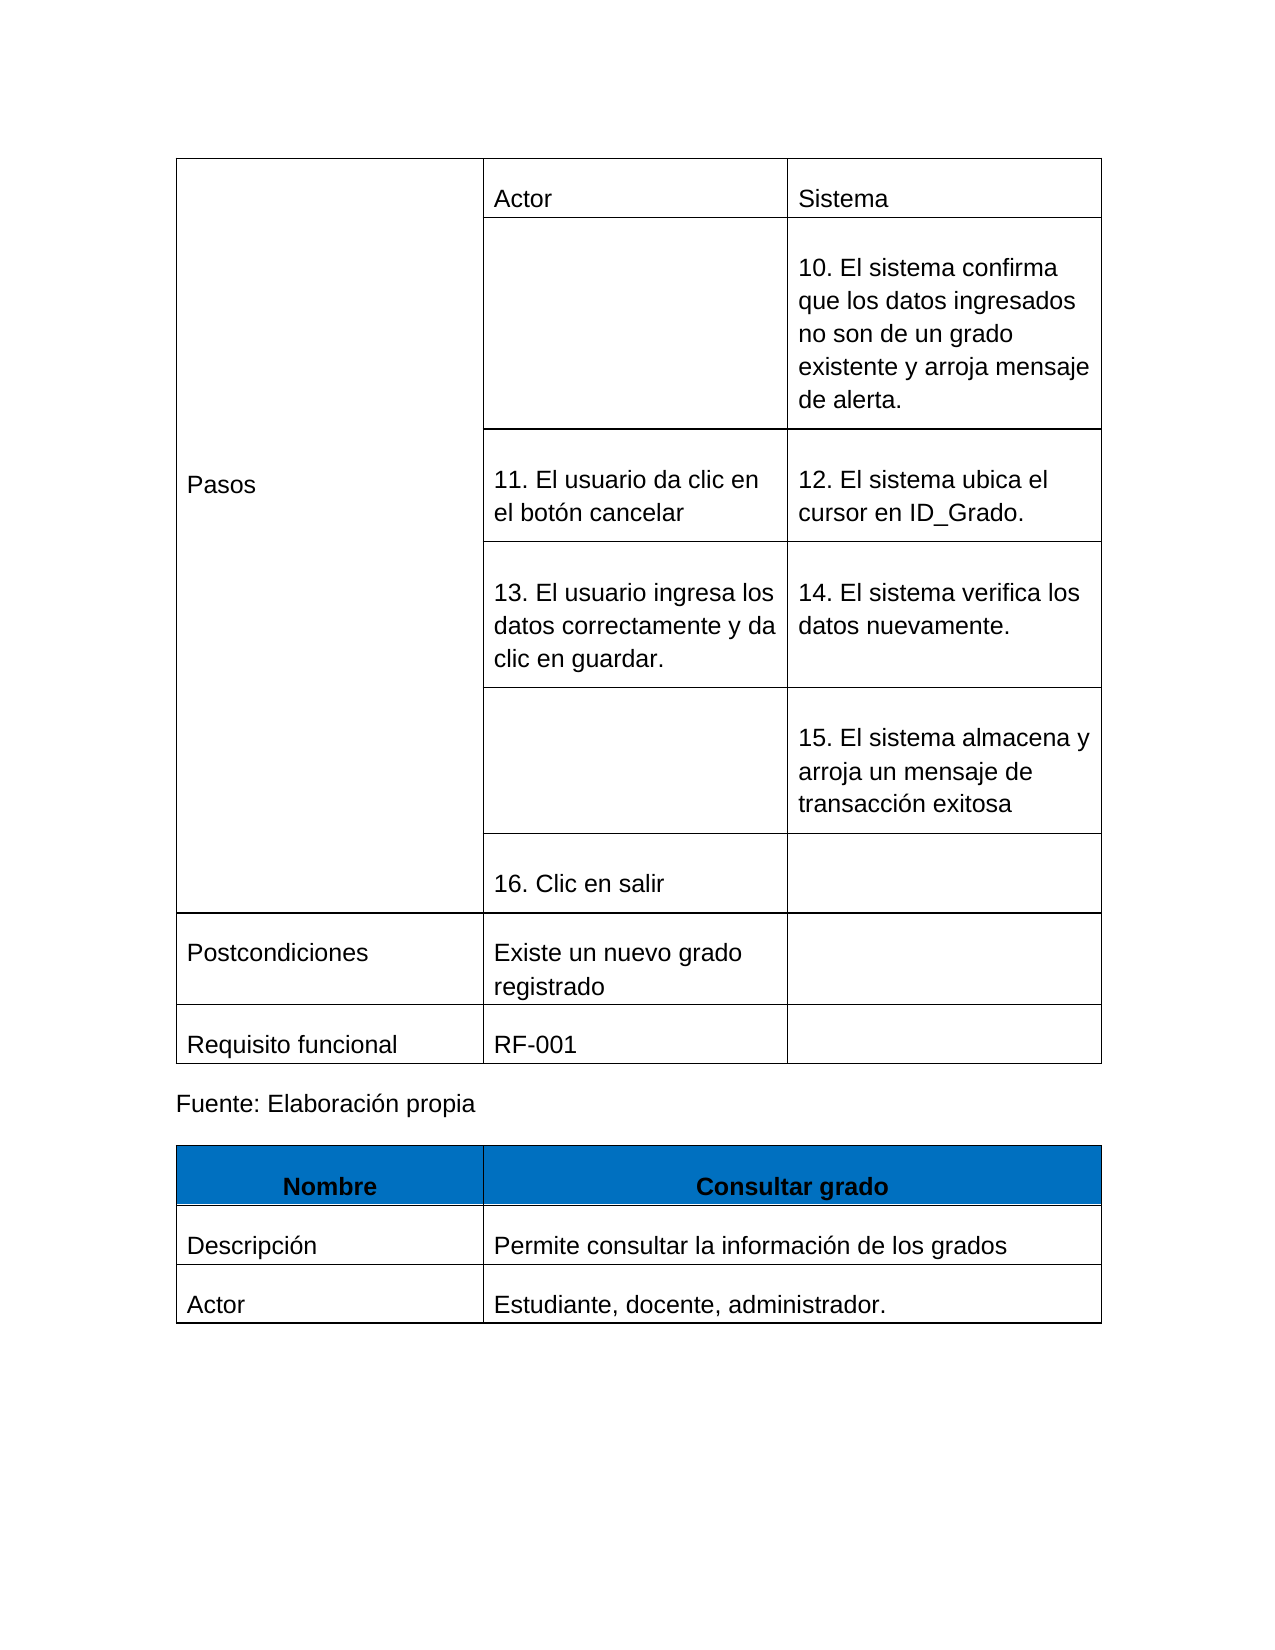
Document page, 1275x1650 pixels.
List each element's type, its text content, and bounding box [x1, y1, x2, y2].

table_cell 14. El sistema verifica los datos nuevamente. [788, 542, 1101, 687]
table_cell 12. El sistema ubica el cursor en ID_Grado. [788, 430, 1101, 541]
table_header Consultar grado [484, 1146, 1101, 1204]
table_cell 16. Clic en salir [484, 834, 787, 912]
table_cell Actor [177, 1265, 483, 1322]
table_cell 13. El usuario ingresa los datos correctamente y da clic en guardar. [484, 542, 787, 687]
table_cell Pasos [177, 159, 483, 912]
table_cell 15. El sistema almacena y arroja un mensaje de transacción exitosa [788, 688, 1101, 832]
table_cell Estudiante, docente, administrador. [484, 1265, 1101, 1322]
table_header Nombre [177, 1146, 483, 1204]
table_cell Existe un nuevo grado registrado [484, 914, 787, 1004]
table_cell Descripción [177, 1206, 483, 1263]
table_cell [484, 688, 787, 832]
table_cell [484, 218, 787, 428]
table_cell 11. El usuario da clic en el botón cancelar [484, 430, 787, 541]
table_cell Requisito funcional [177, 1005, 483, 1063]
table_cell Postcondiciones [177, 914, 483, 1004]
table_cell Actor [484, 159, 787, 217]
table_cell [788, 914, 1101, 1004]
table_cell Permite consultar la información de los grados [484, 1206, 1101, 1263]
table_cell 10. El sistema confirma que los datos ingresados no son de un grado existente y arroja mensaje de alerta. [788, 218, 1101, 428]
table_cell RF-001 [484, 1005, 787, 1063]
table_cell [788, 834, 1101, 912]
text Fuente: Elaboración propia [176, 1089, 1101, 1118]
table_cell [788, 1005, 1101, 1063]
table_cell Sistema [788, 159, 1101, 217]
